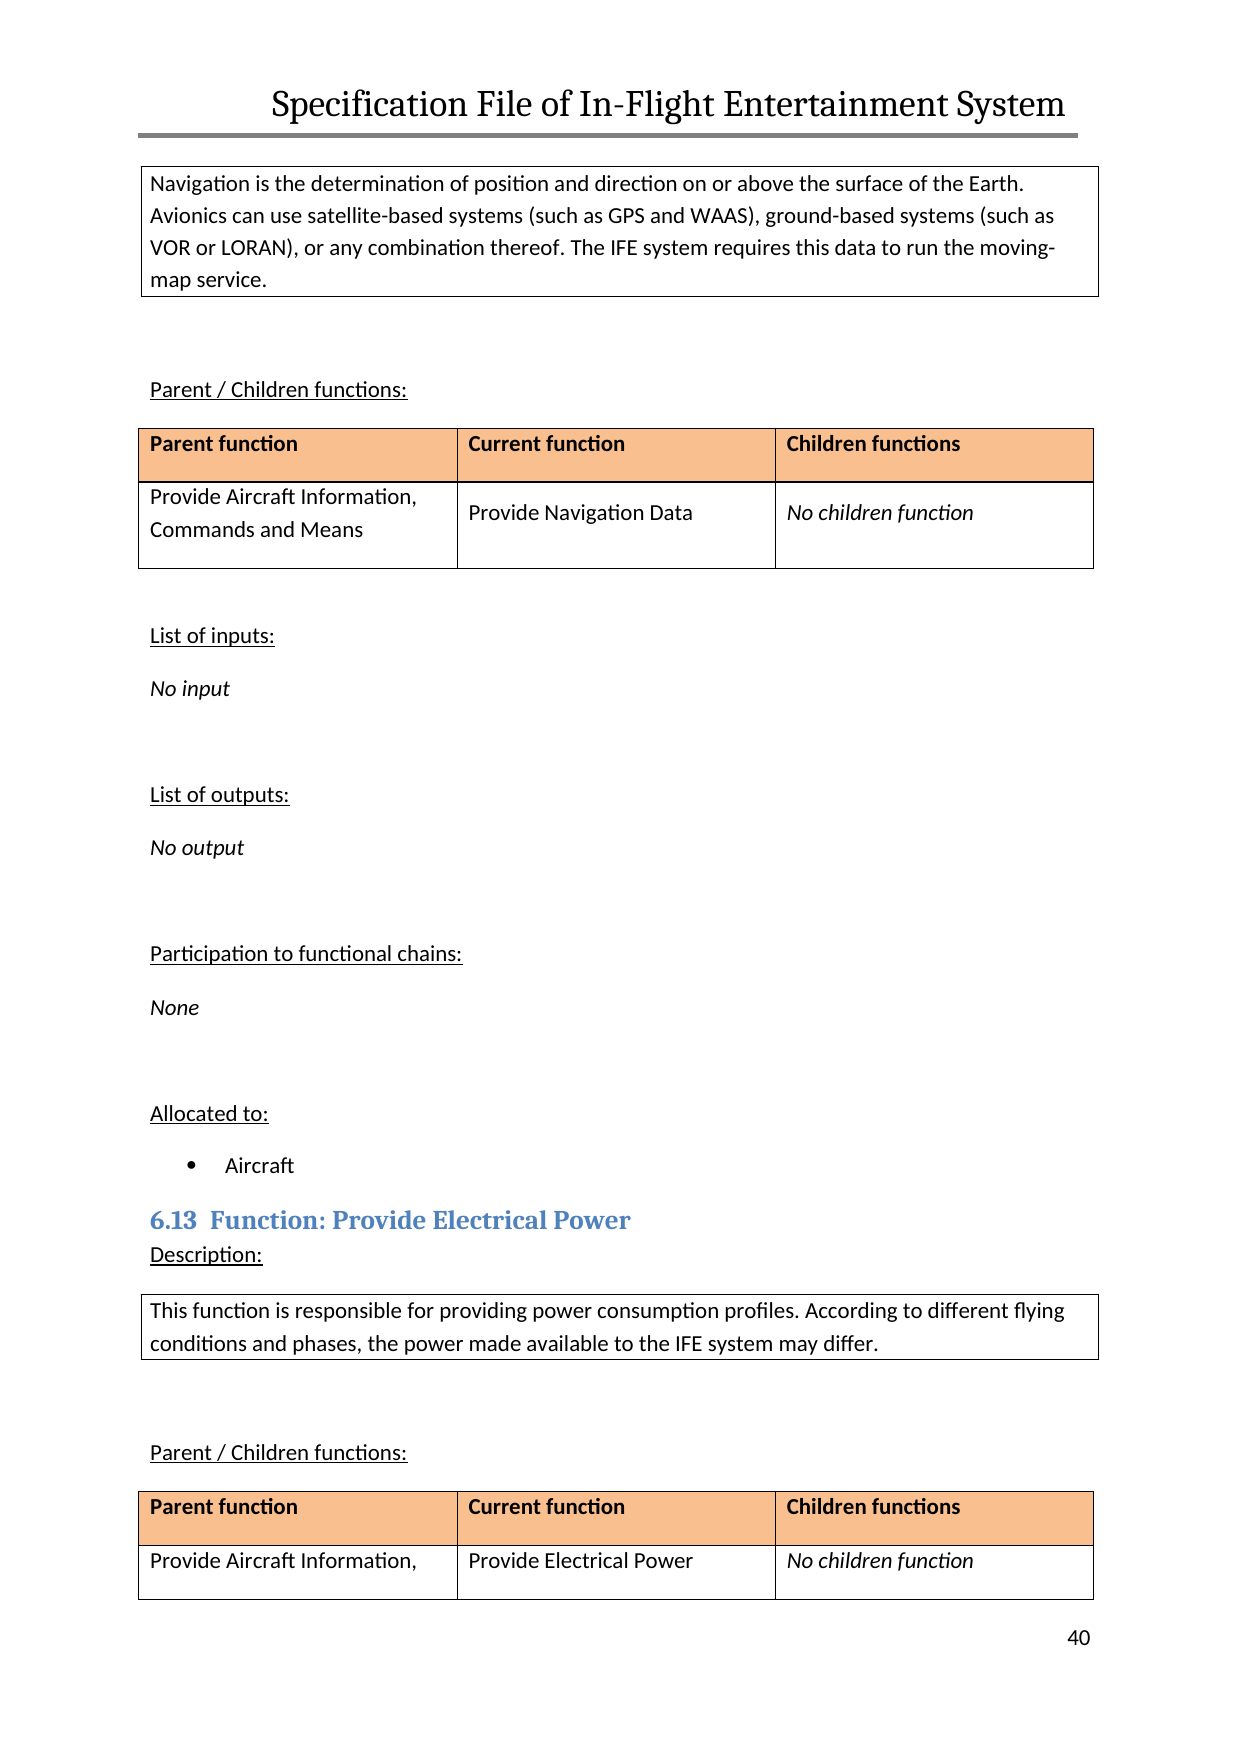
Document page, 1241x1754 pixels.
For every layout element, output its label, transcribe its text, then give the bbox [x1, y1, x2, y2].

text Participation to functional chains: [150, 939, 1090, 968]
text This function is responsible for providing power consumption profiles. According to different flying conditions and phases, the power made available to the IFE system may differ. [142, 1295, 1098, 1359]
text Parent / Children functions: [150, 1438, 1090, 1466]
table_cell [776, 1546, 1093, 1598]
text Allocated to: [150, 1099, 1090, 1127]
text Navigation is the determination of position and direction on or above the surface of the Earth. Avionics can use satellite-based systems (such as GPS and WAAS), ground-based systems (such as VOR or LORAN), or any combination thereof. The IFE system requires this data to run the moving-map service. [142, 167, 1098, 296]
text None [150, 993, 1090, 1021]
table_header Parent function [139, 429, 457, 481]
list Aircraft [187, 1152, 1090, 1180]
subtitle Function: Provide Electrical Power [150, 1205, 1090, 1236]
table_cell No children function [776, 483, 1093, 567]
text Description: [150, 1240, 1090, 1268]
table_header Current function [458, 1492, 775, 1545]
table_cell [139, 1546, 457, 1598]
table_header Parent function [139, 1492, 457, 1545]
table_header Children functions [776, 429, 1093, 481]
text List of inputs: [150, 621, 1090, 649]
table_cell Provide Navigation Data [458, 483, 775, 567]
table_header Children functions [776, 1492, 1093, 1545]
text List of outputs: [150, 781, 1090, 808]
text No input [150, 674, 1090, 702]
table_header Current function [458, 429, 775, 481]
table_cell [458, 1546, 775, 1598]
table_cell Provide Aircraft Information, Commands and Means [139, 483, 457, 567]
text Parent / Children functions: [150, 375, 1090, 403]
text No output [150, 833, 1090, 862]
